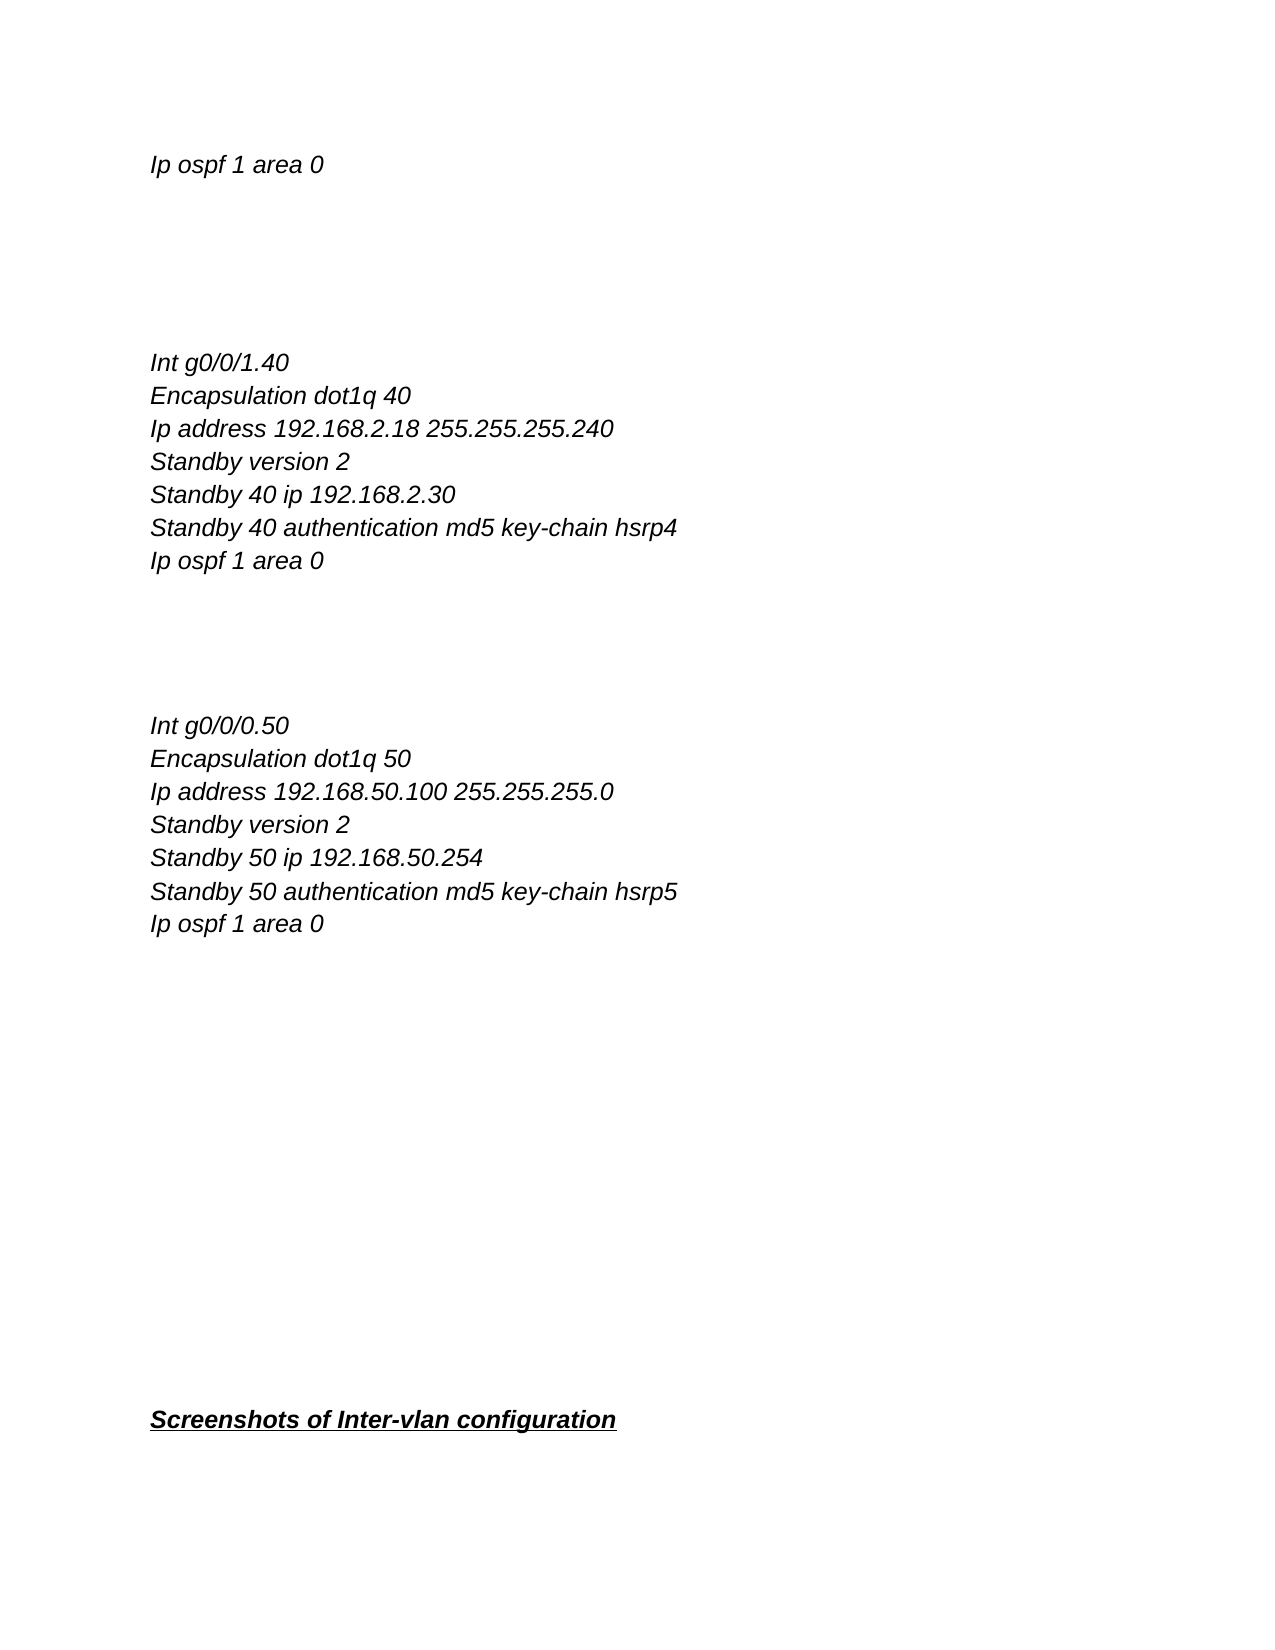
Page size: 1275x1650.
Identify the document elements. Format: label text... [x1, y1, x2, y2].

text Standby 50 ip 192.168.50.254 [150, 843, 1125, 872]
text Ip address 192.168.2.18 255.255.255.240 [150, 414, 1125, 443]
text Screenshots of Inter-vlan configuration [150, 1405, 1125, 1433]
text Standby version 2 [150, 810, 1125, 839]
text Ip address 192.168.50.100 255.255.255.0 [150, 777, 1125, 806]
text Encapsulation dot1q 40 [150, 381, 1125, 410]
text Ip ospf 1 area 0 [150, 546, 1125, 575]
text Ip ospf 1 area 0 [150, 150, 1125, 179]
text Standby 50 authentication md5 key-chain hsrp5 [150, 876, 1125, 905]
text Standby 40 authentication md5 key-chain hsrp4 [150, 513, 1125, 542]
text Encapsulation dot1q 50 [150, 744, 1125, 773]
text Standby 40 ip 192.168.2.30 [150, 480, 1125, 509]
text Standby version 2 [150, 447, 1125, 476]
text Int g0/0/1.40 [150, 348, 1125, 377]
text Ip ospf 1 area 0 [150, 909, 1125, 938]
text Int g0/0/0.50 [150, 711, 1125, 740]
